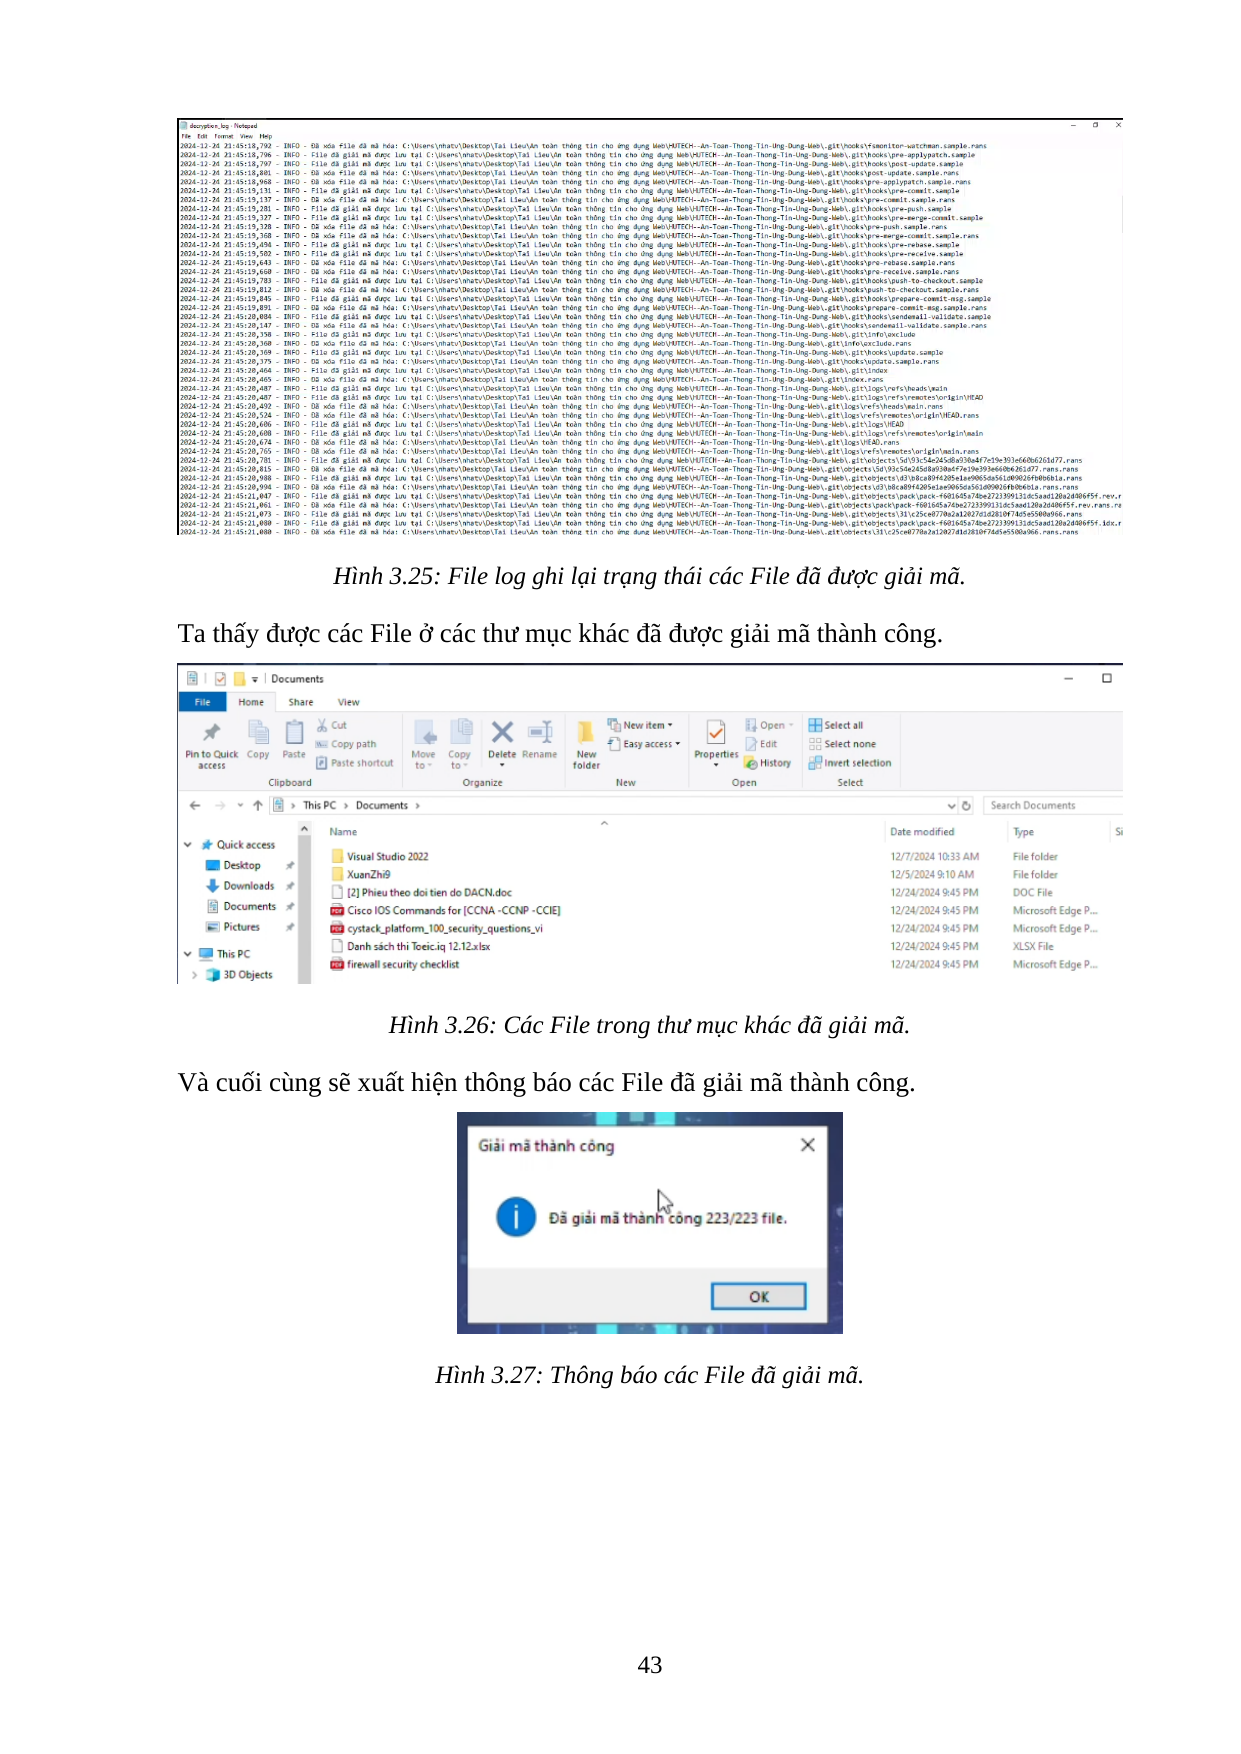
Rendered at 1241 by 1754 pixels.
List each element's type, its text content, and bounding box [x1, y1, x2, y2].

text Hình 3.25: File log ghi lại trạng thái các File đã được giải mã. [177, 561, 1122, 590]
picture [457, 1112, 843, 1334]
text Ta thấy được các File ở các thư mục khác đã được giải mã thành công. [177, 617, 1122, 648]
text Và cuối cùng sẽ xuất hiện thông báo các File đã giải mã thành công. [177, 1066, 1122, 1097]
text Hình 3.26: Các File trong thư mục khác đã giải mã. [177, 1010, 1122, 1039]
picture [177, 118, 1123, 535]
picture [177, 663, 1123, 984]
text Hình 3.27: Thông báo các File đã giải mã. [177, 1360, 1122, 1389]
